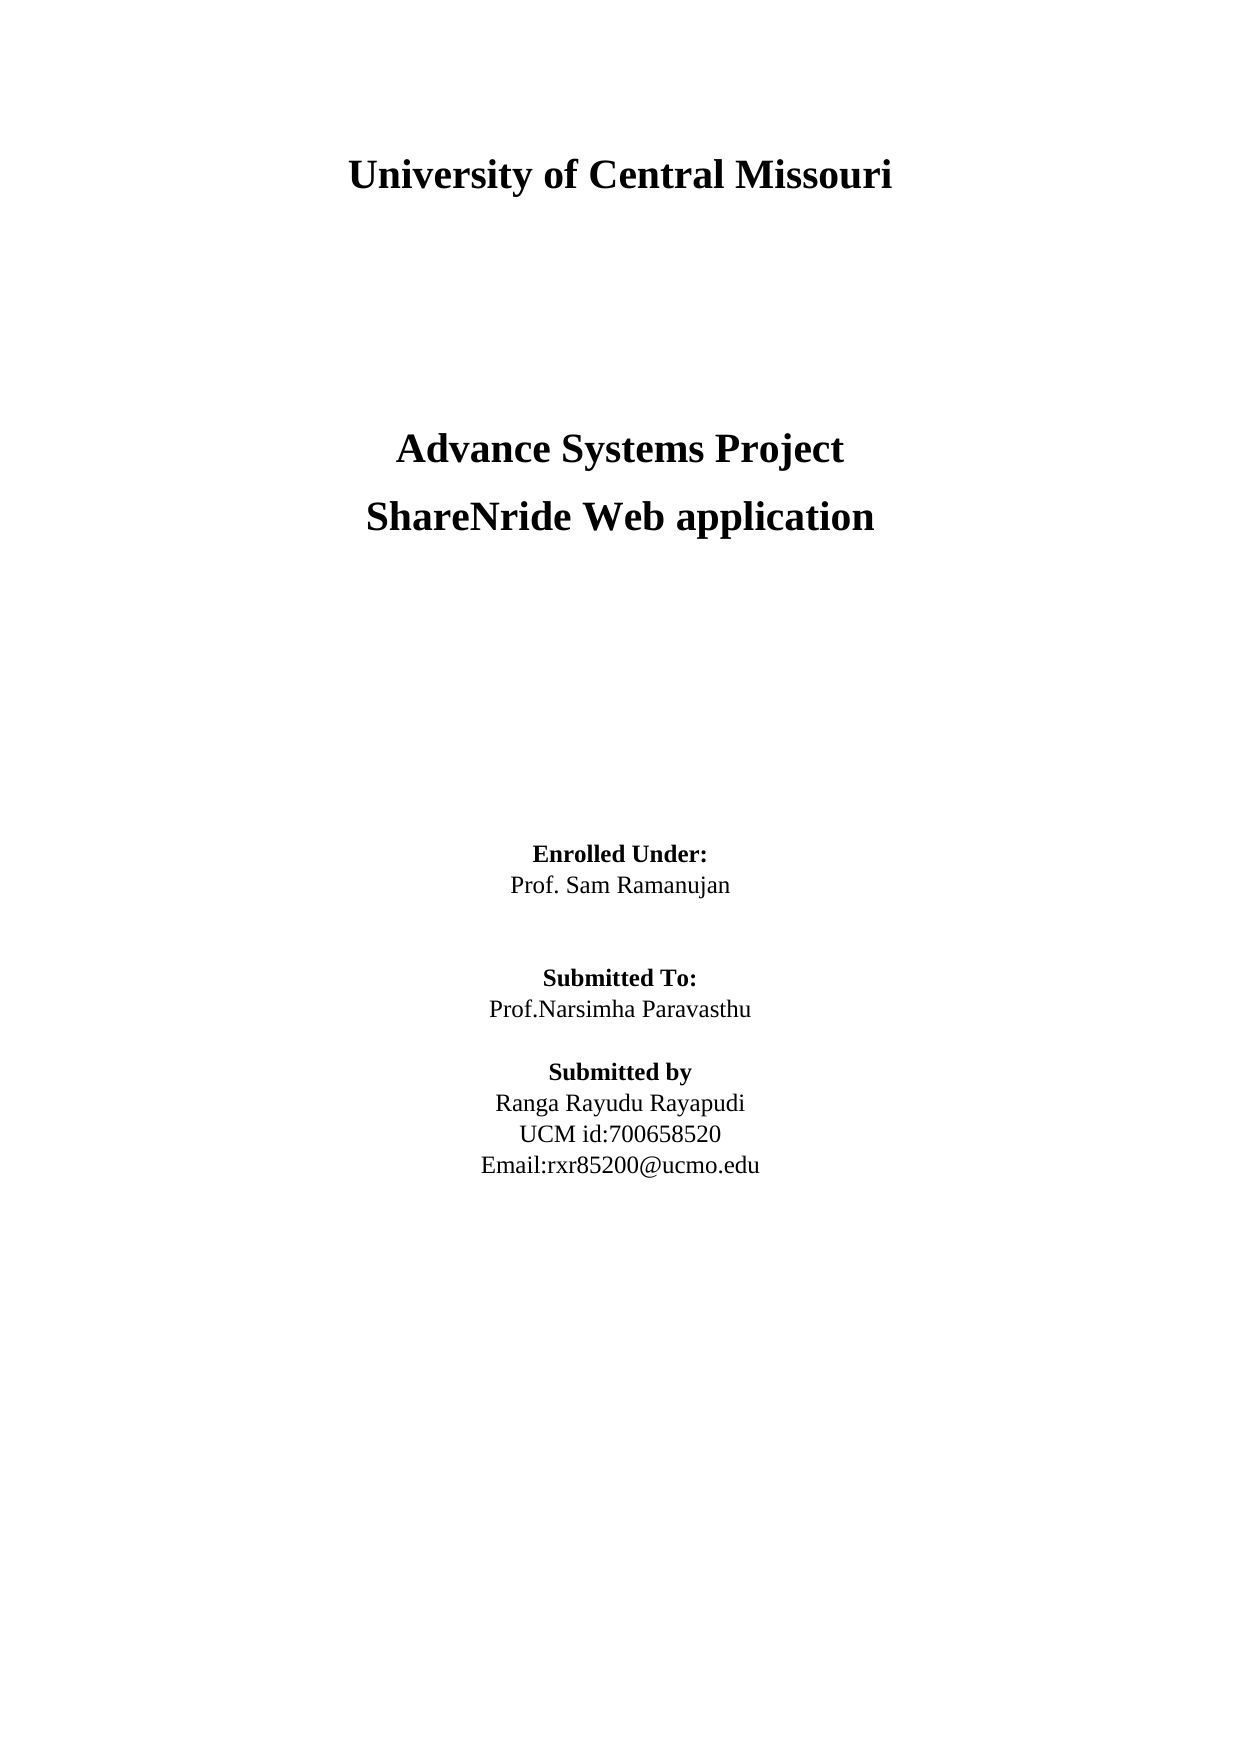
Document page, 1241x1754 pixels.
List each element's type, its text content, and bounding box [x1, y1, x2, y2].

text ShareNride Web application [150, 492, 1090, 539]
text Ranga Rayudu Rayapudi [150, 1088, 1090, 1116]
text Submitted by [150, 1057, 1090, 1085]
text Advance Systems Project [150, 423, 1090, 471]
text Enrolled Under: [150, 839, 1090, 868]
text Submitted To: [150, 963, 1090, 992]
text UCM id:700658520 [150, 1119, 1090, 1147]
text Email:rxr85200@ucmo.edu [150, 1150, 1090, 1178]
text University of Central Missouri [150, 150, 1090, 198]
text Prof.Narsimha Paravasthu [150, 994, 1090, 1023]
text Prof. Sam Ramanujan [150, 870, 1090, 899]
